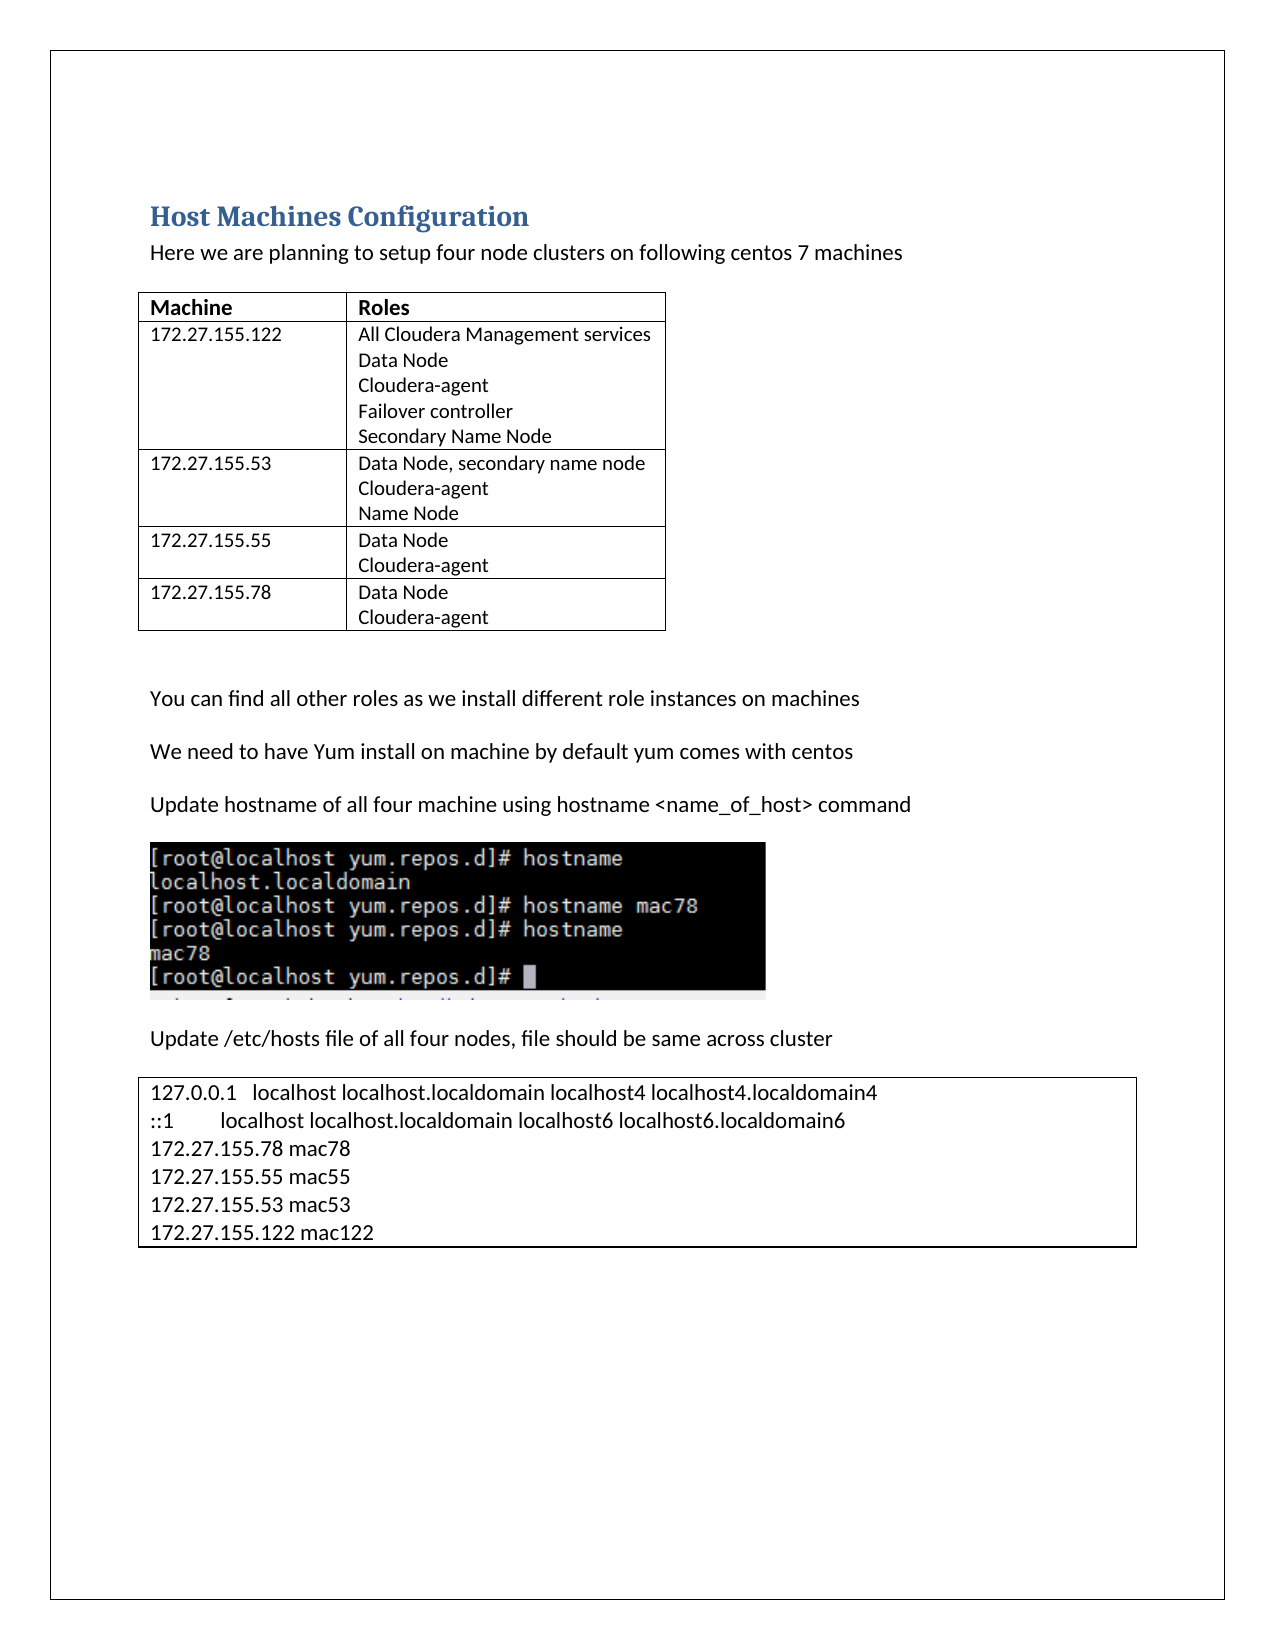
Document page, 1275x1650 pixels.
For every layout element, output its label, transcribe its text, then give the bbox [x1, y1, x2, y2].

table_cell 172.27.155.53 [139, 450, 346, 526]
text Update hostname of all four machine using hostname <name_of_host> command [150, 790, 1125, 818]
table_cell Data Node Cloudera-agent [347, 527, 665, 578]
table_cell 172.27.155.122 [139, 322, 346, 449]
subtitle Host Machines Configuration [150, 200, 1125, 233]
picture [150, 842, 766, 1000]
text We need to have Yum install on machine by default yum comes with centos [150, 737, 1125, 765]
text Here we are planning to setup four node clusters on following centos 7 machines [150, 238, 1125, 267]
table_cell 172.27.155.78 [139, 579, 346, 630]
table_cell All Cloudera Management services Data Node Cloudera-agent Failover controller Secondary Name Node [347, 322, 665, 449]
table_header 127.0.0.1 localhost localhost.localdomain localhost4 localhost4.localdomain4 ::1 localhost localhost.localdomain localhost6 localhost6.localdomain6 172.27.155.78 mac78 172.27.155.55 mac55 172.27.155.53 mac53 172.27.155.122 mac122 [139, 1078, 1136, 1246]
table_header Roles [347, 293, 665, 321]
text You can find all other roles as we install different role instances on machines [150, 684, 1125, 712]
table_cell Data Node Cloudera-agent [347, 579, 665, 630]
table_cell 172.27.155.55 [139, 527, 346, 578]
table_cell Data Node, secondary name node Cloudera-agent Name Node [347, 450, 665, 526]
table_header Machine [139, 293, 346, 321]
text Update /etc/hosts file of all four nodes, file should be same across cluster [150, 1024, 1125, 1052]
